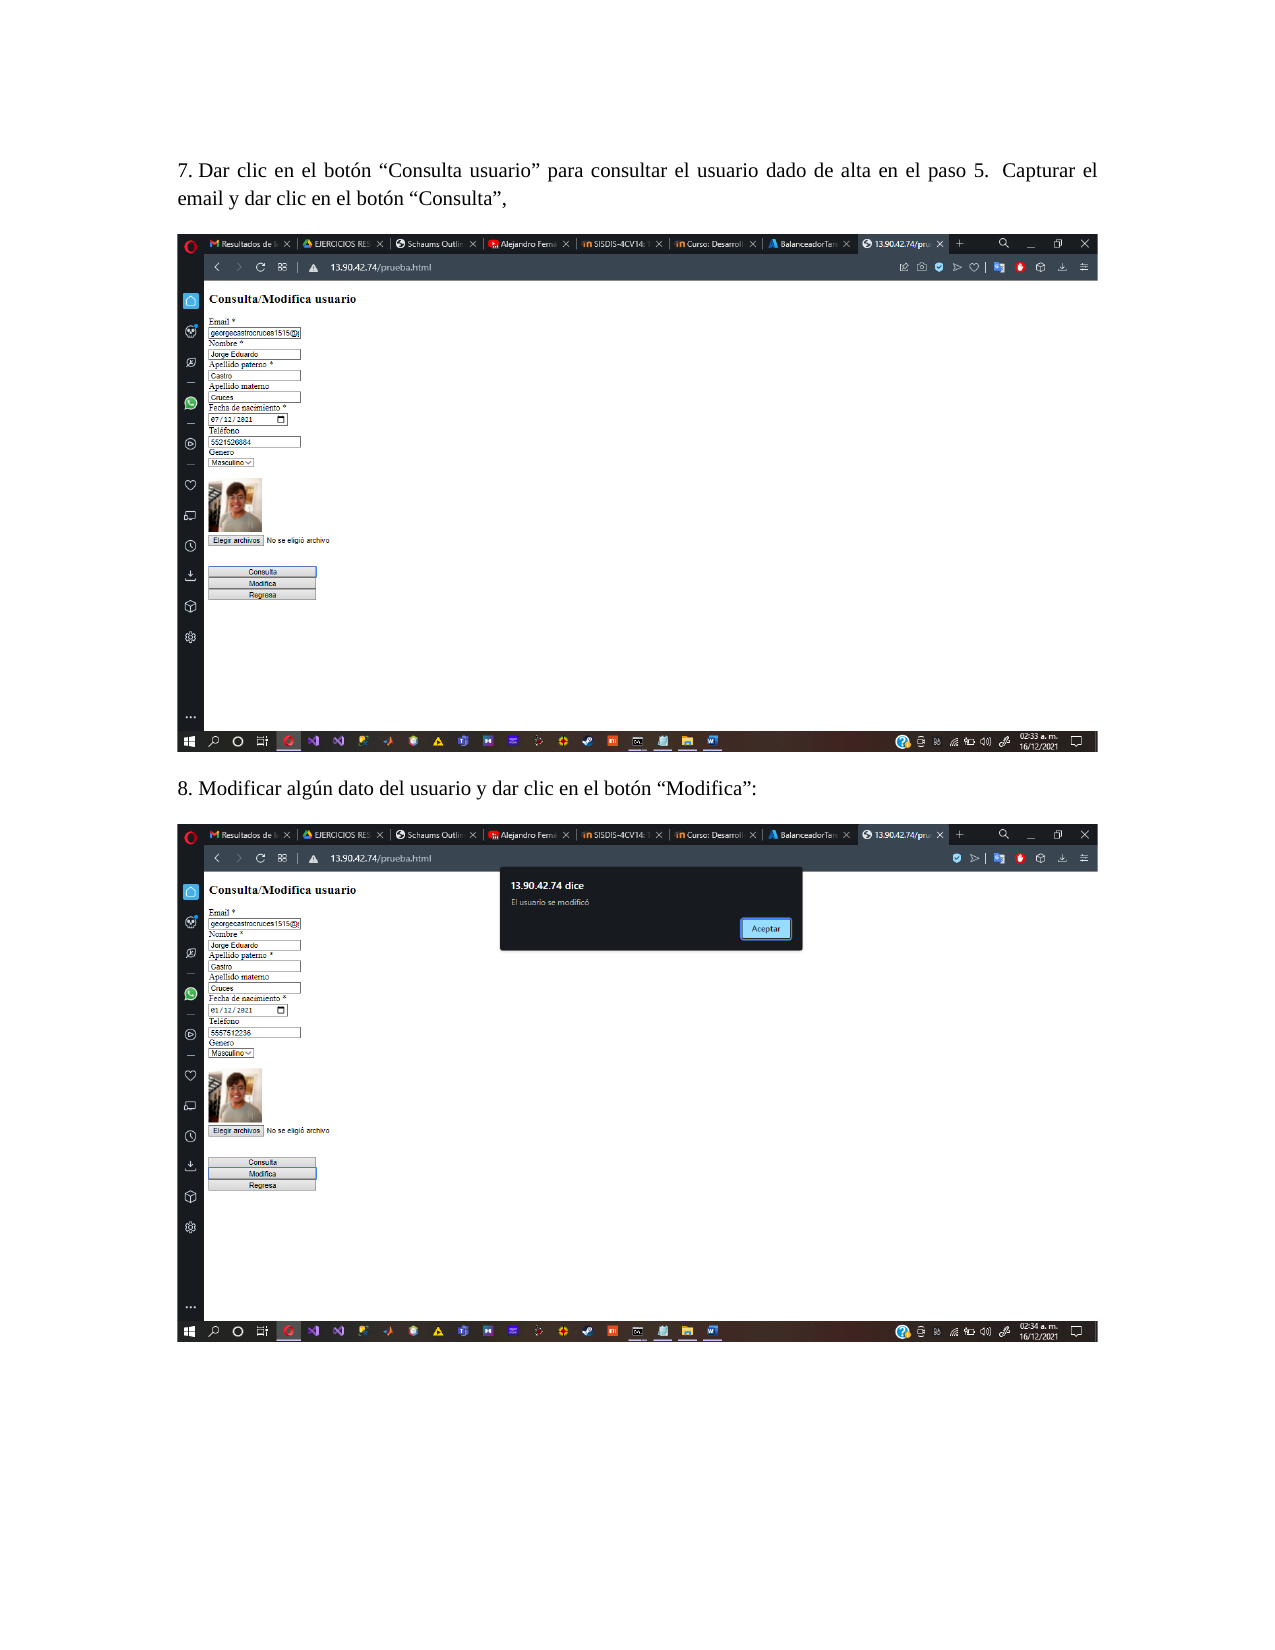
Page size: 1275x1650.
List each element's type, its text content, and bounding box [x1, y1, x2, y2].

text 7. Dar clic en el botón “Consulta usuario” para consultar el usuario dado de alta en el paso 5. Capturar el email y dar clic en el botón “Consulta”, [177, 158, 1098, 210]
picture [177, 234, 1098, 752]
text 8. Modificar algún dato del usuario y dar clic en el botón “Modifica”: [177, 776, 1098, 800]
picture [177, 824, 1098, 1342]
